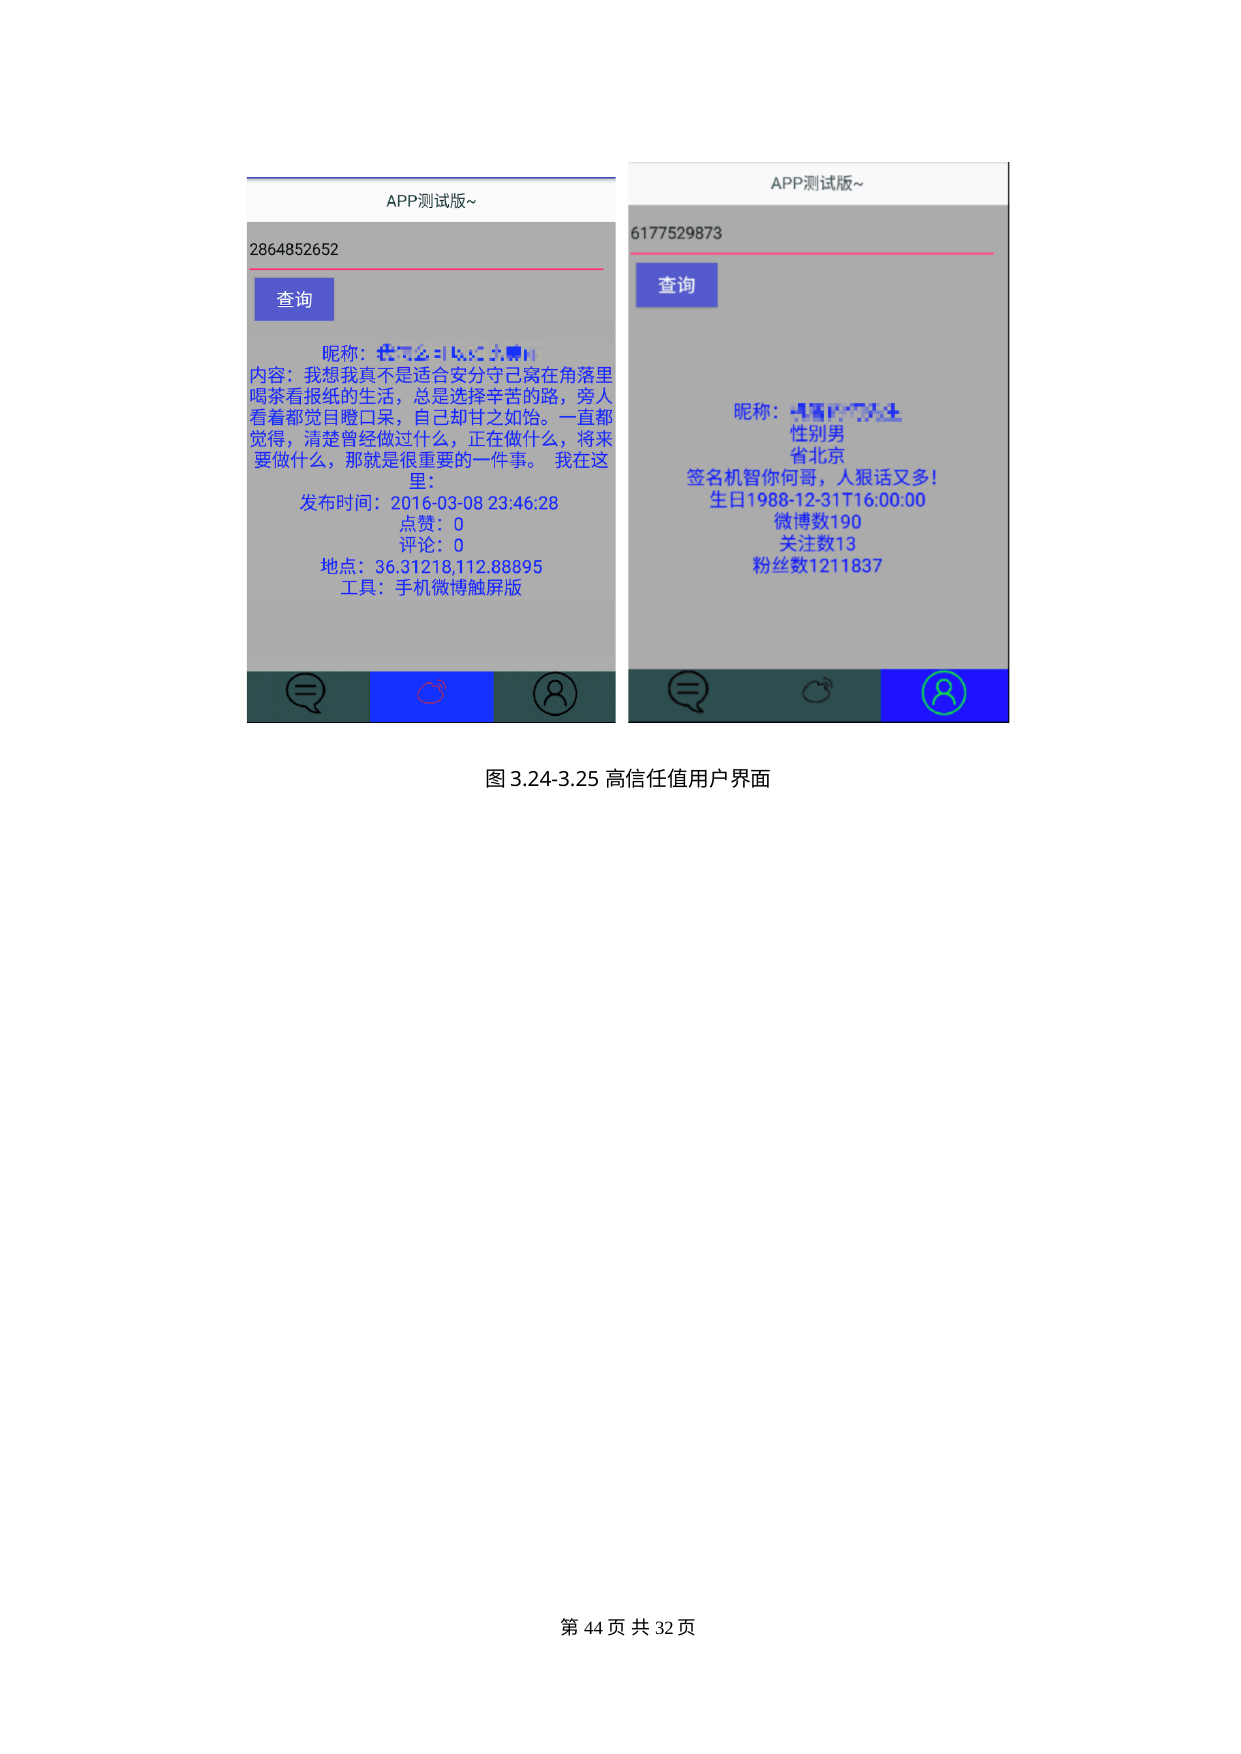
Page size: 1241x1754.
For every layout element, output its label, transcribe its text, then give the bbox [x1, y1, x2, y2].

picture [246, 177, 616, 723]
picture [628, 162, 1010, 723]
text 图3.24-3.25 高信任值用户界面 [169, 761, 1087, 794]
